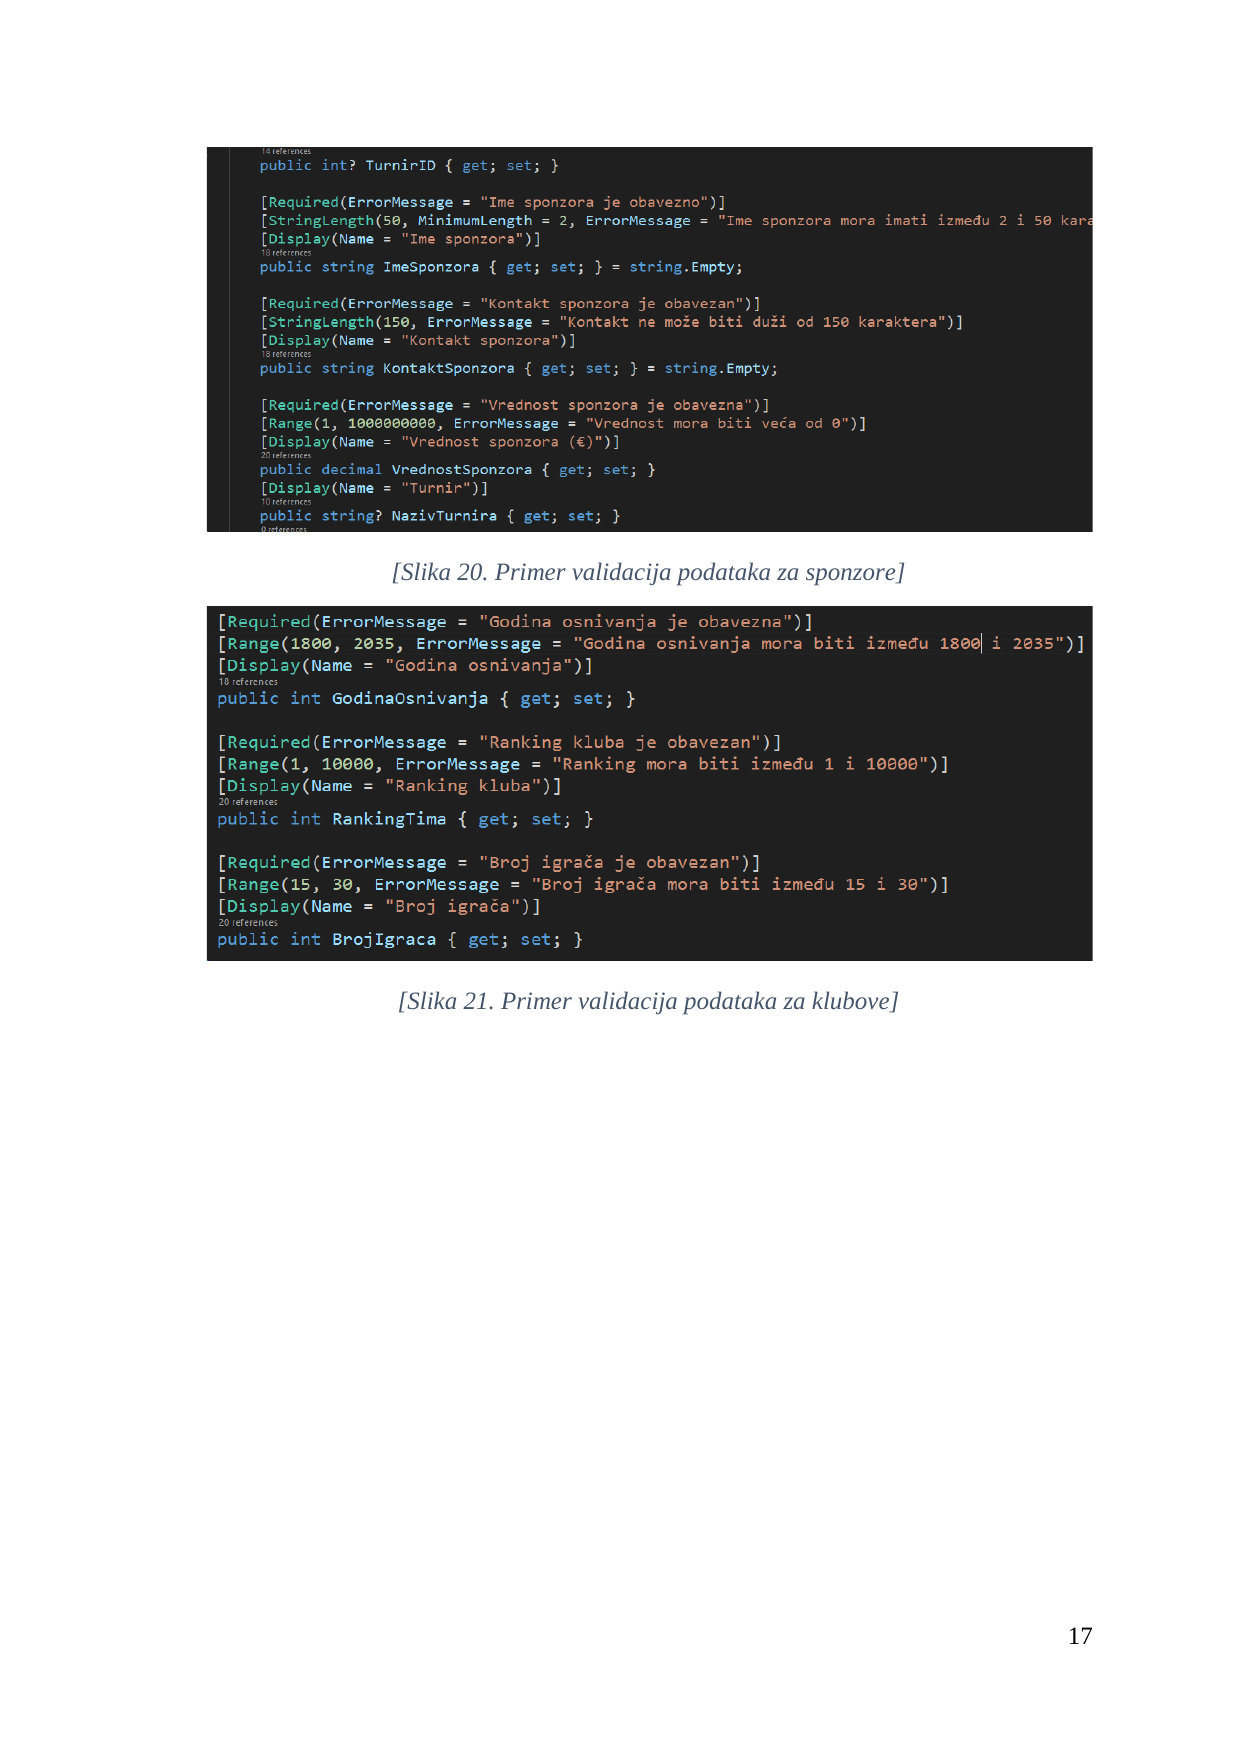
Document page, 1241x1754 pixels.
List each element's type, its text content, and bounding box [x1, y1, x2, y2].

picture [206, 147, 1093, 532]
text [Slika 21. Primer validacija podataka za klubove] [207, 986, 1092, 1014]
picture [206, 606, 1093, 961]
text [Slika 20. Primer validacija podataka za sponzore] [207, 557, 1092, 585]
